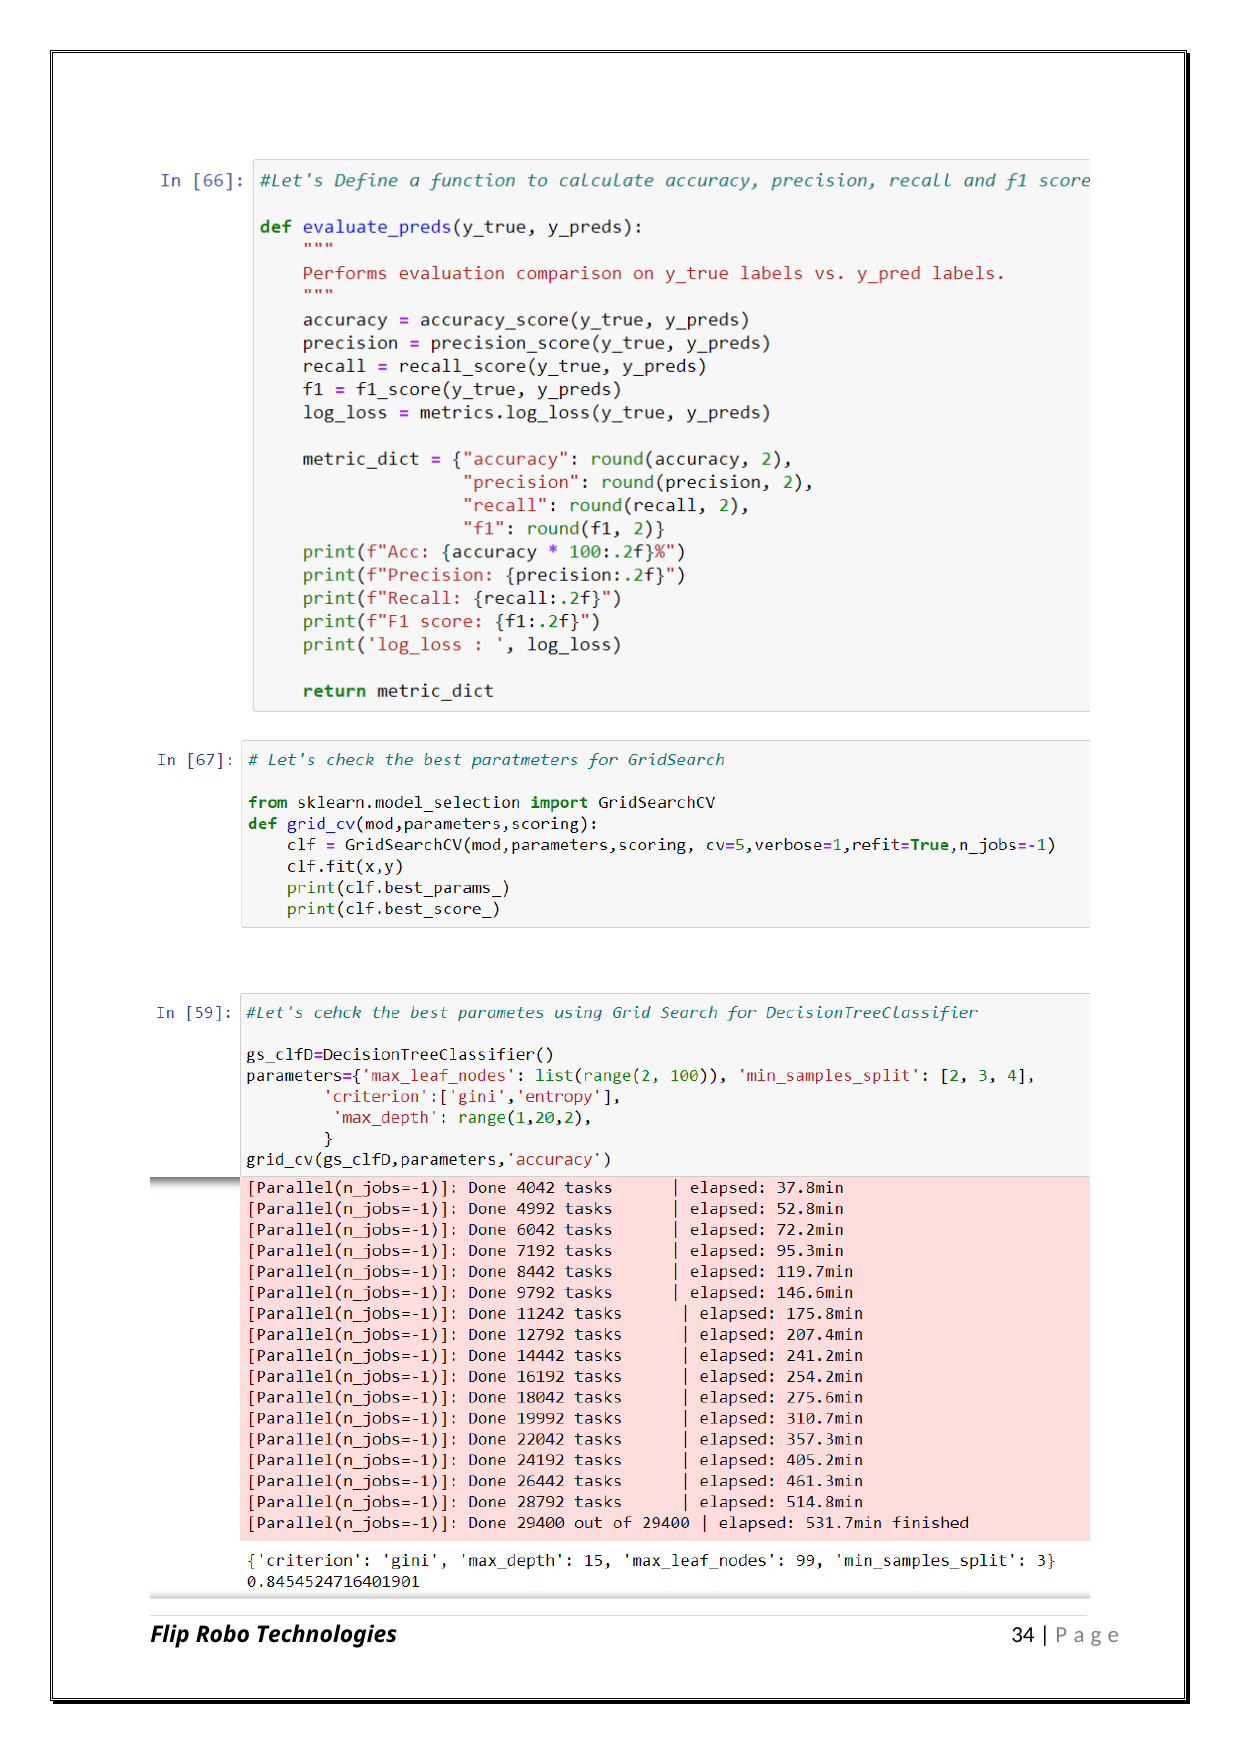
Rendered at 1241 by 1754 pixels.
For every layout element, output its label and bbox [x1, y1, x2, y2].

picture [150, 739, 1091, 934]
picture [150, 990, 1091, 1599]
picture [150, 150, 1091, 726]
